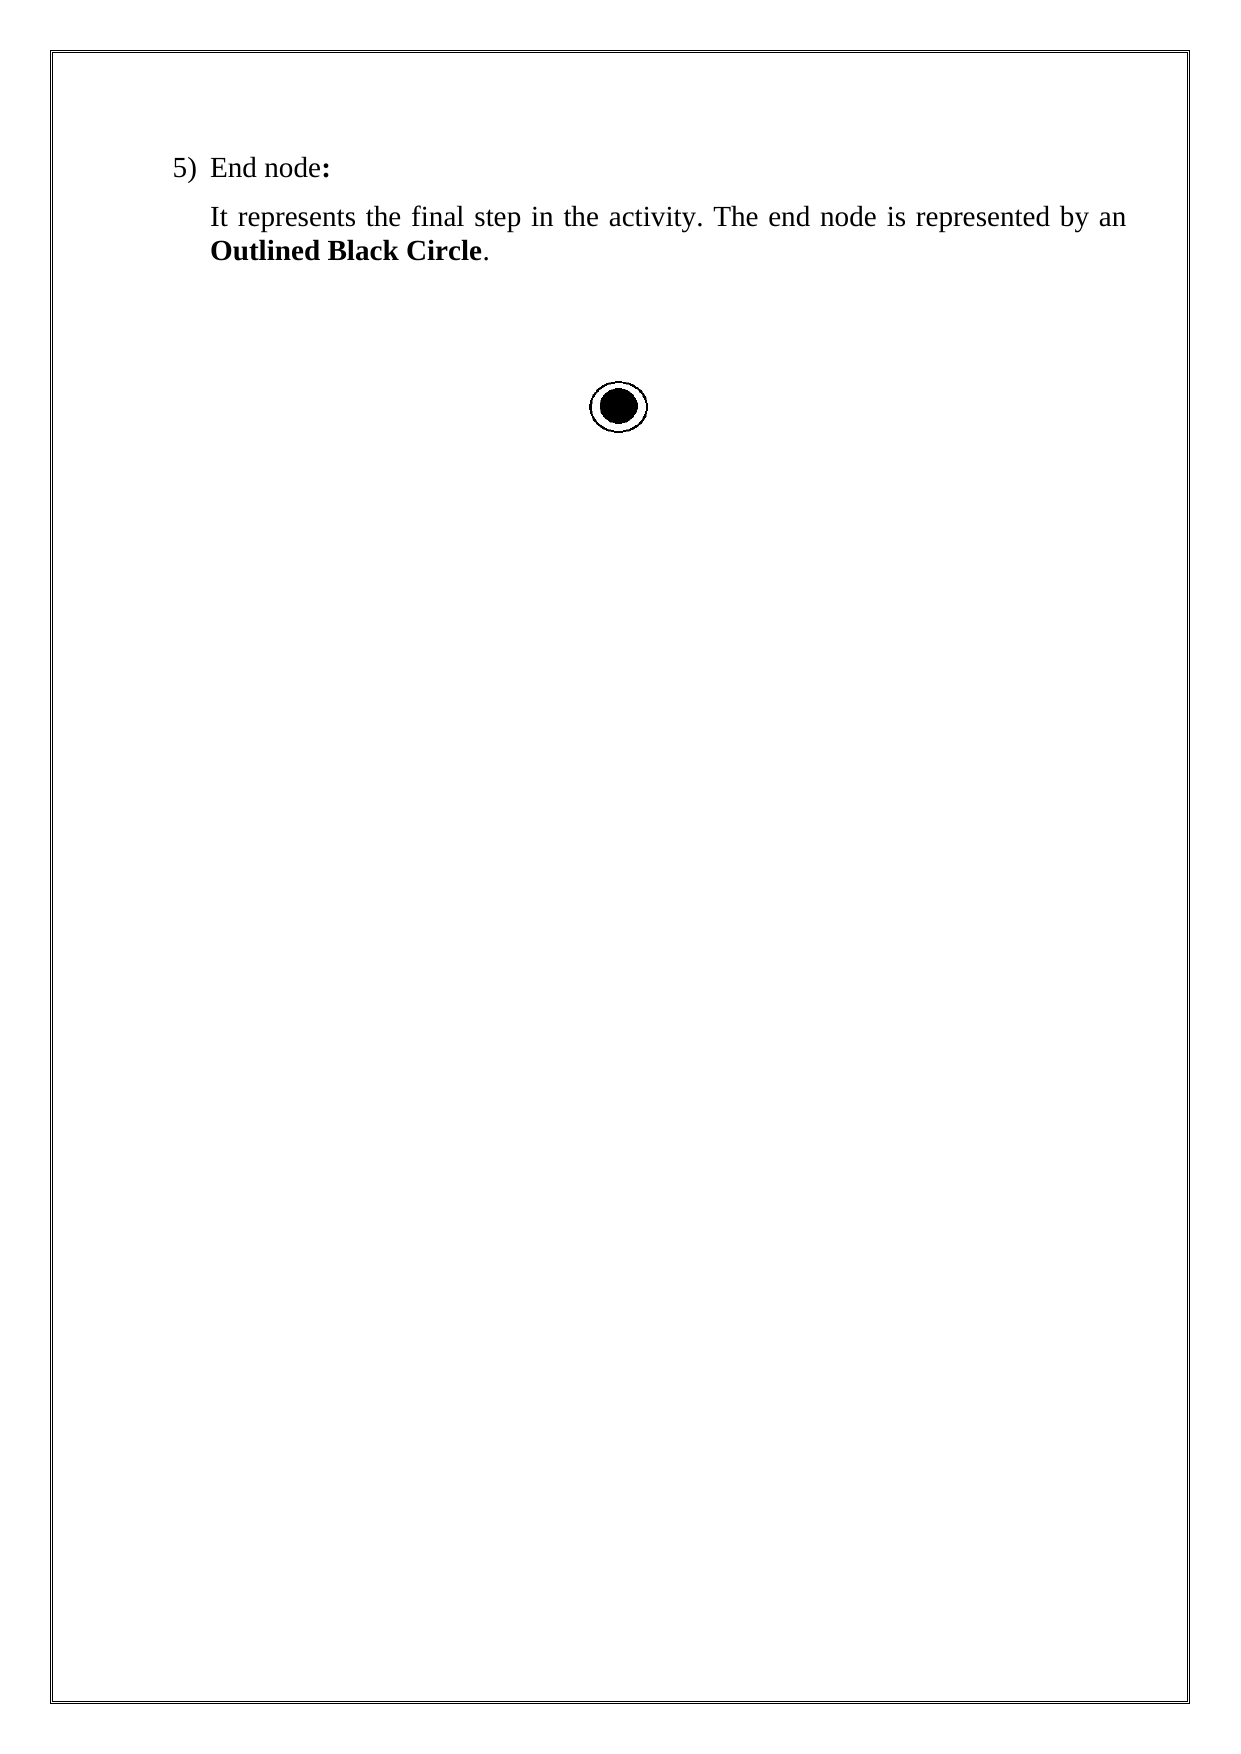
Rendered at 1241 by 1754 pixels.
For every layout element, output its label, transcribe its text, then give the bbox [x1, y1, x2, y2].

list End node: [172, 150, 1128, 183]
text It represents the final step in the activity. The end node is represented by an Outlined Black Circle. [210, 199, 1128, 266]
picture [543, 331, 697, 485]
